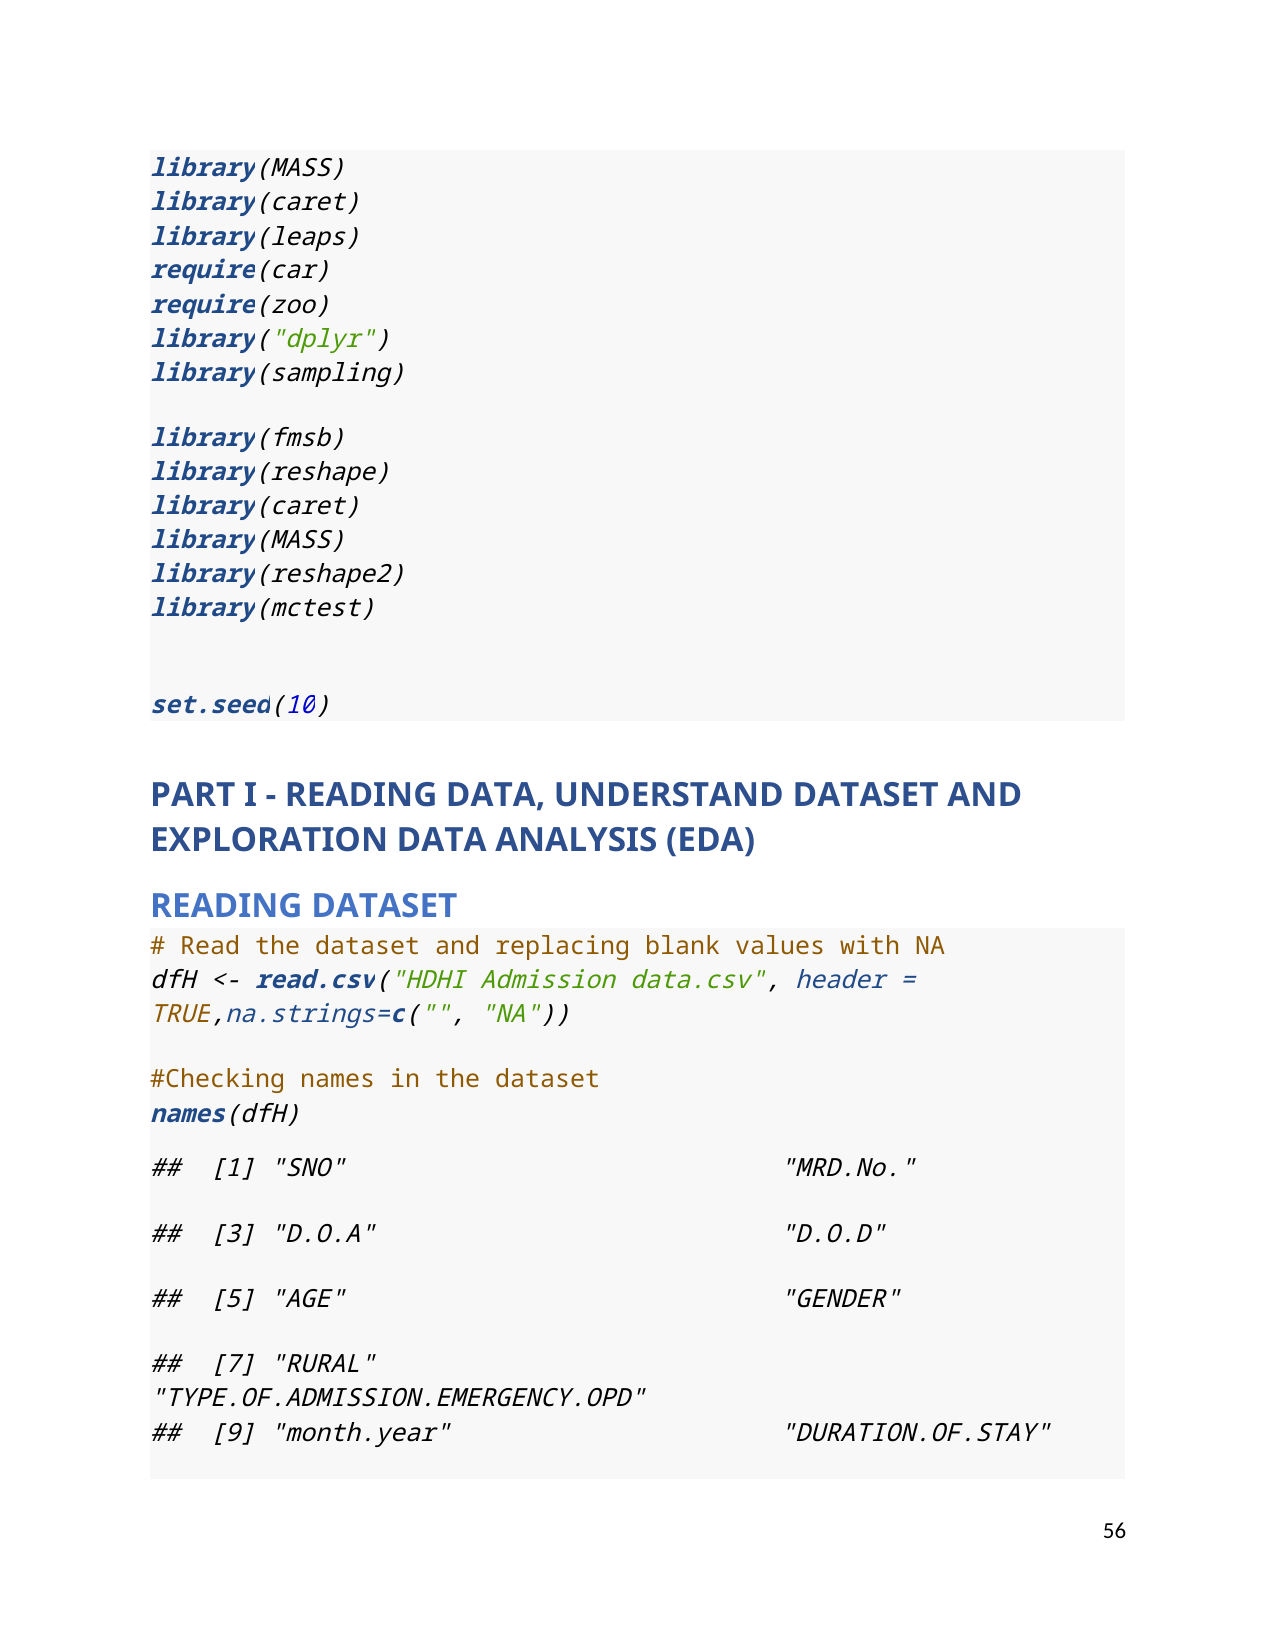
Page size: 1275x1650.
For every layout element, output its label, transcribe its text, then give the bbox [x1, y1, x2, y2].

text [150, 1150, 1125, 1479]
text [150, 150, 1125, 721]
subtitle PART I - READING DATA, UNDERSTAND DATASET AND EXPLORATION DATA ANALYSIS (EDA) [150, 771, 1125, 861]
subtitle READING DATASET [150, 882, 1125, 928]
text # Read the dataset and replacing blank values with NA dfH <- read.csv("HDHI Admission data.csv", header = TRUE,na.strings=c("", "NA")) #Checking names in the dataset names(dfH) [150, 928, 1125, 1129]
